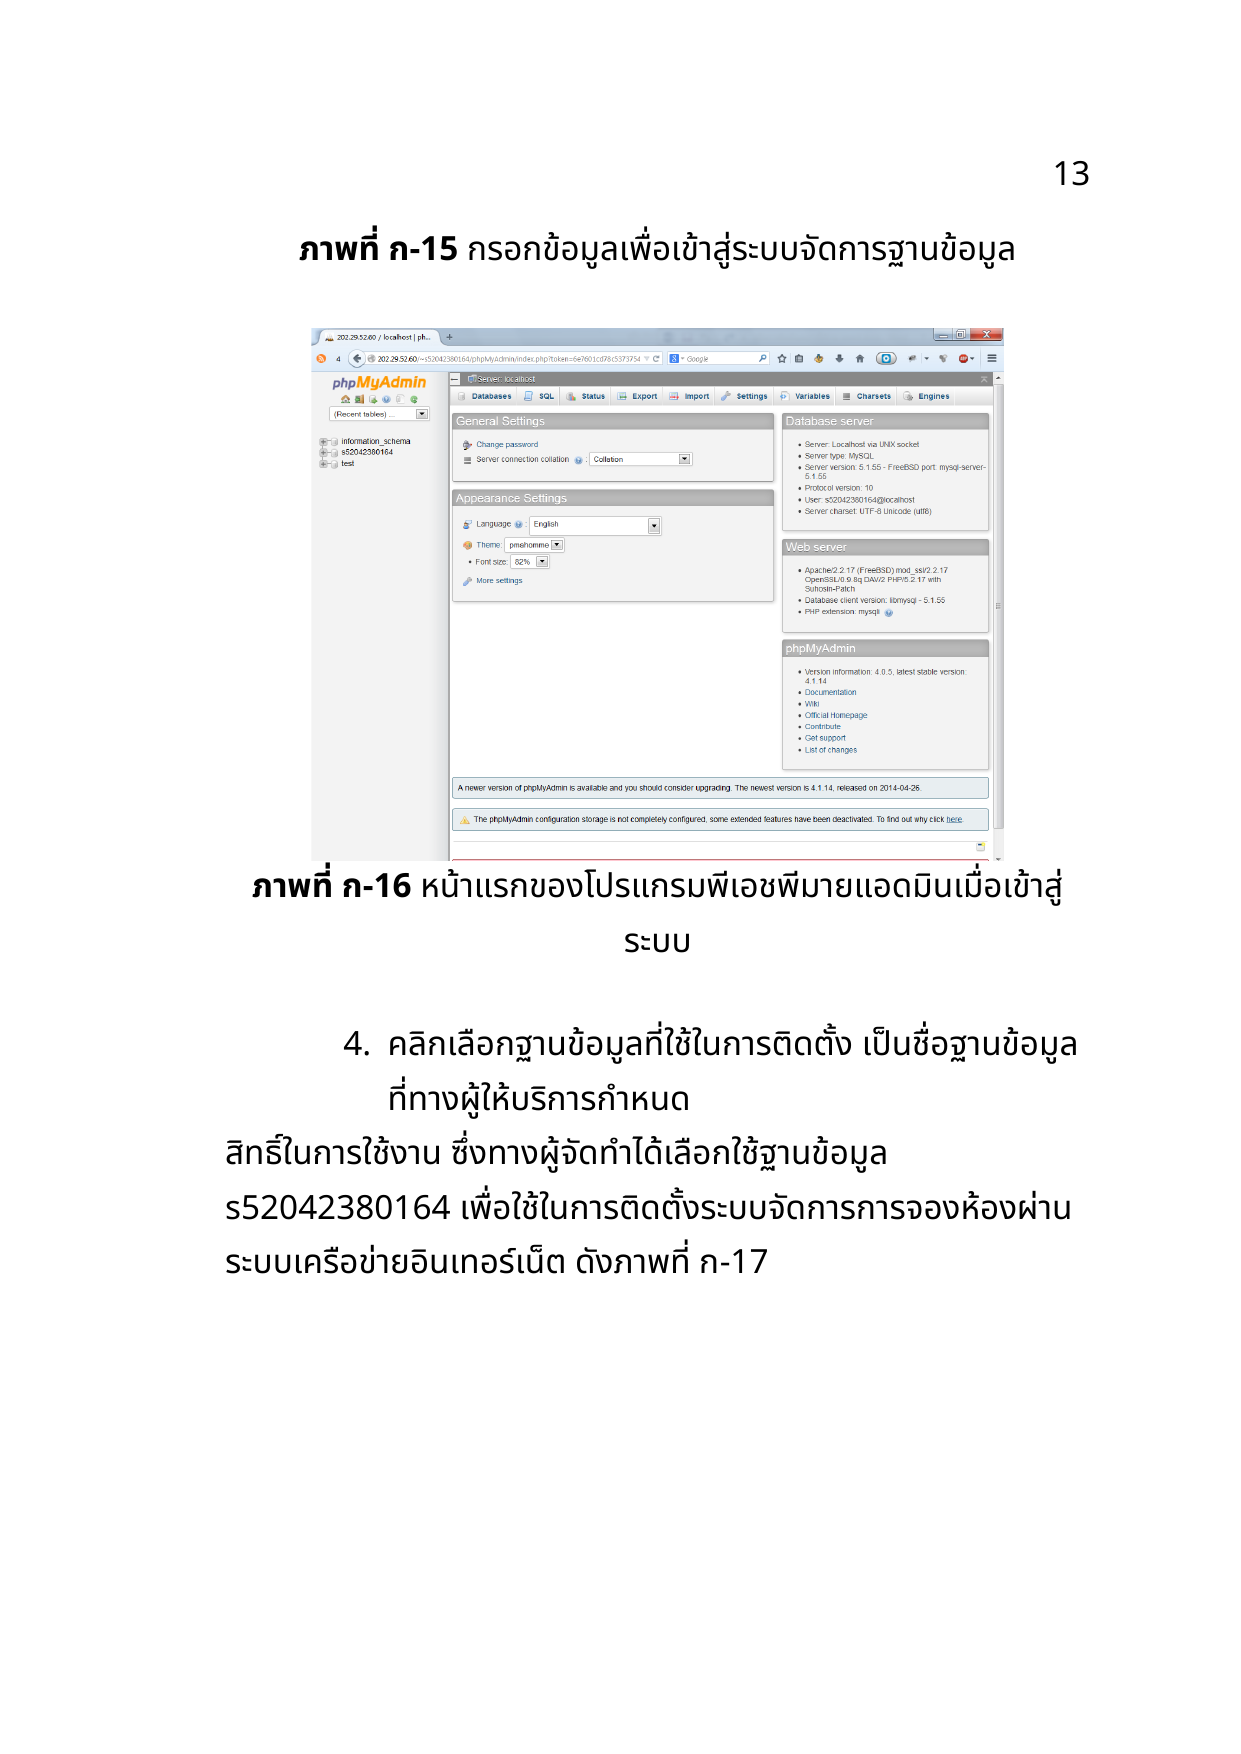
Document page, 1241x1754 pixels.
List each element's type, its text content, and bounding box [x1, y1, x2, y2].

picture [311, 328, 1004, 861]
list คลิกเลือกฐานข้อมูลที่ใช้ในการติดตั้ง เป็นชื่อฐานข้อมูลที่ทางผู้ให้บริการกำหนด [343, 1020, 1090, 1125]
text ภาพที่ ก-16 หน้าแรกของโปรแกรมพีเอชพีมายแอดมินเมื่อเข้าสู่ระบบ [225, 862, 1090, 967]
text ภาพที่ ก-15 กรอกข้อมูลเพื่อเข้าสู่ระบบจัดการฐานข้อมูล [225, 225, 1090, 276]
text สิทธิ์ในการใช้งาน ซึ่งทางผู้จัดทำได้เลือกใช้ฐานข้อมูล s52042380164 เพื่อใช้ในการติดตั้งระบบจัดการการจองห้องผ่านระบบเครือข่ายอินเทอร์เน็ต ดังภาพที่ ก-17 [225, 1129, 1090, 1289]
